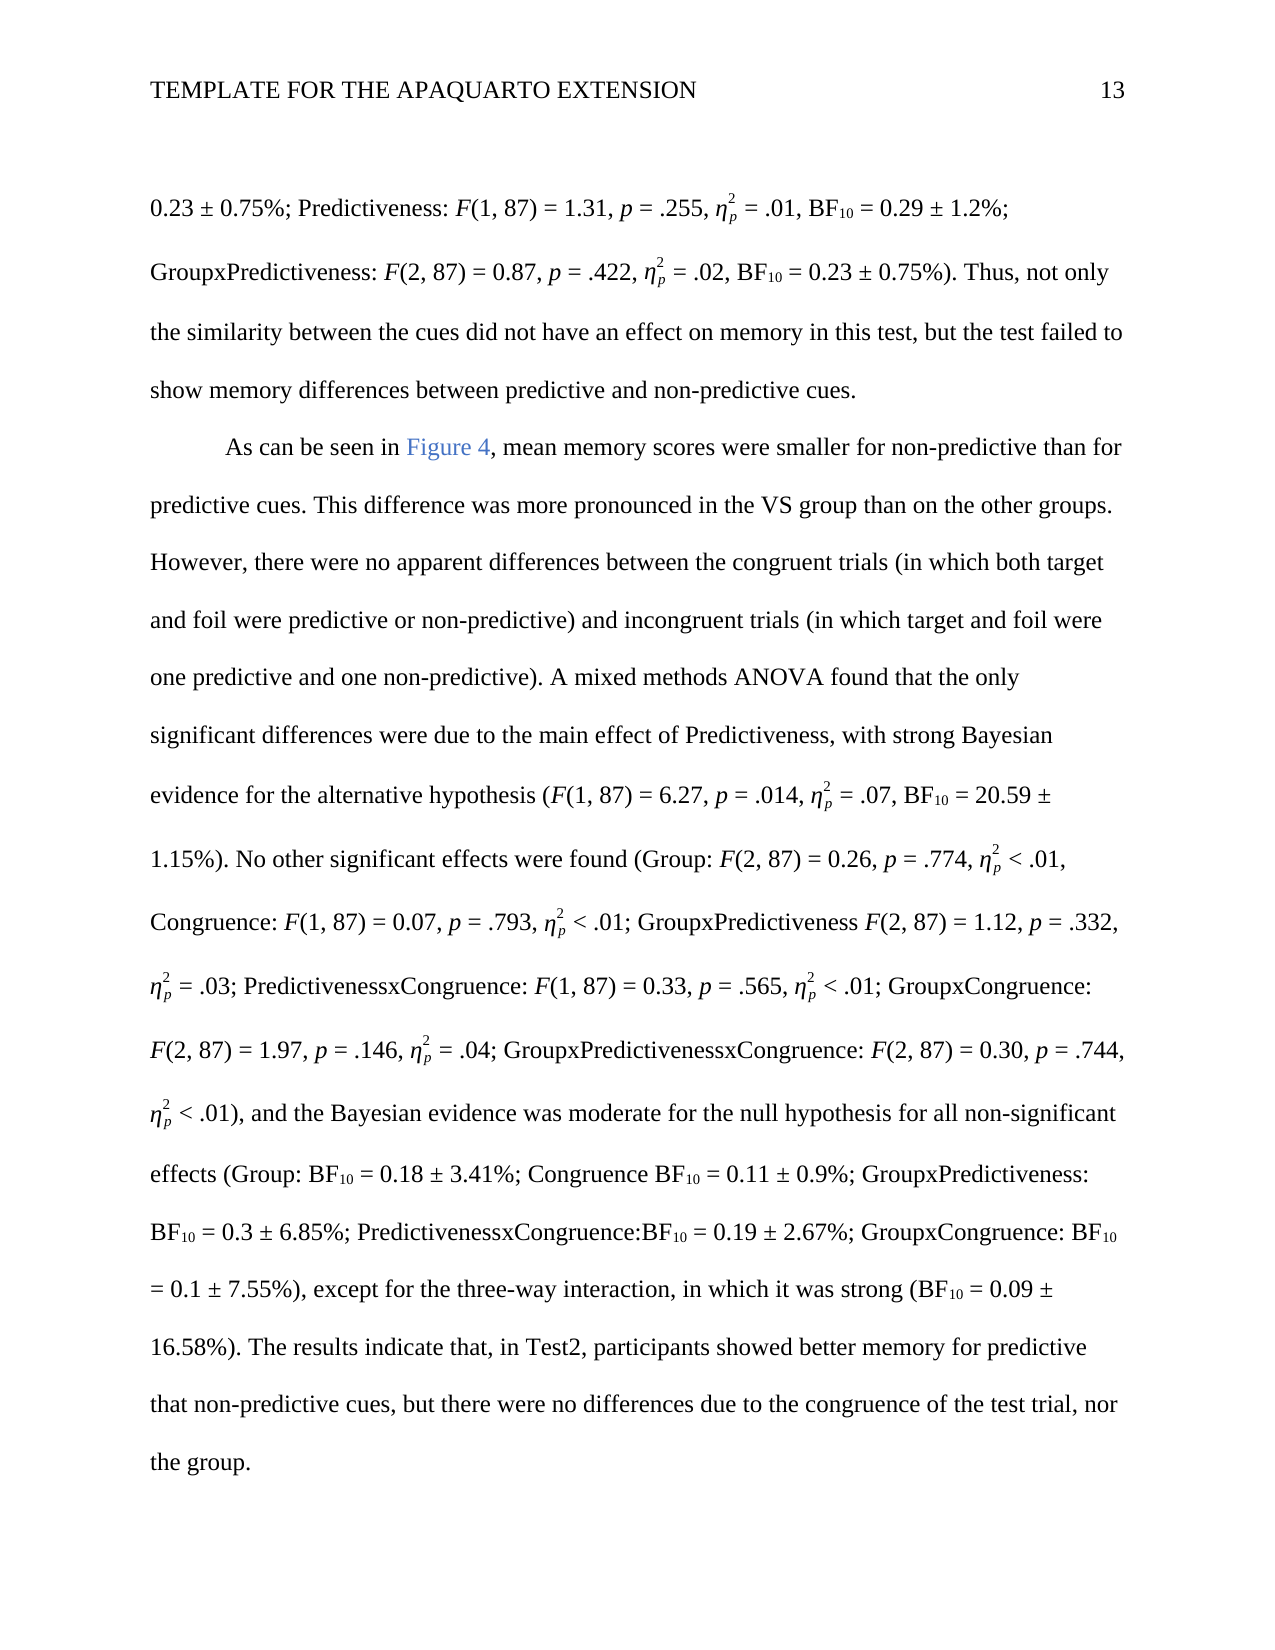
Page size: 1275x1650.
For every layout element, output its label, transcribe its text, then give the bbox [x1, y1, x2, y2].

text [150, 190, 1125, 403]
text As can be seen in Figure 4, mean memory scores were smaller for non-predictive than for predictive cues. This difference was more pronounced in the VS group than on the other groups. However, there were no apparent differences between the congruent trials (in which both target and foil were predictive or non-predictive) and incongruent trials (in which target and foil were one predictive and one non-predictive). A mixed methods ANOVA found that the only significant differences were due to the main effect of Predictiveness, with strong Bayesian evidence for the alternative hypothesis (F(1, 87) = 6.27, p = .014, = .07, BF10 = 20.59 ± 1.15%). No other significant effects were found (Group: F(2, 87) = 0.26, p = .774, < .01, Congruence: F(1, 87) = 0.07, p = .793, < .01; GroupxPredictiveness F(2, 87) = 1.12, p = .332, = .03; PredictivenessxCongruence: F(1, 87) = 0.33, p = .565, < .01; GroupxCongruence: F(2, 87) = 1.97, p = .146, = .04; GroupxPredictivenessxCongruence: F(2, 87) = 0.30, p = .744, < .01), and the Bayesian evidence was moderate for the null hypothesis for all non-significant effects (Group: BF10 = 0.18 ± 3.41%; Congruence BF10 = 0.11 ± 0.9%; GroupxPredictiveness: BF10 = 0.3 ± 6.85%; PredictivenessxCongruence:BF10 = 0.19 ± 2.67%; GroupxCongruence: BF10 = 0.1 ± 7.55%), except for the three-way interaction, in which it was strong (BF10 = 0.09 ± 16.58%). The results indicate that, in Test2, participants showed better memory for predictive that non-predictive cues, but there were no differences due to the congruence of the test trial, nor the group. [150, 432, 1125, 1475]
